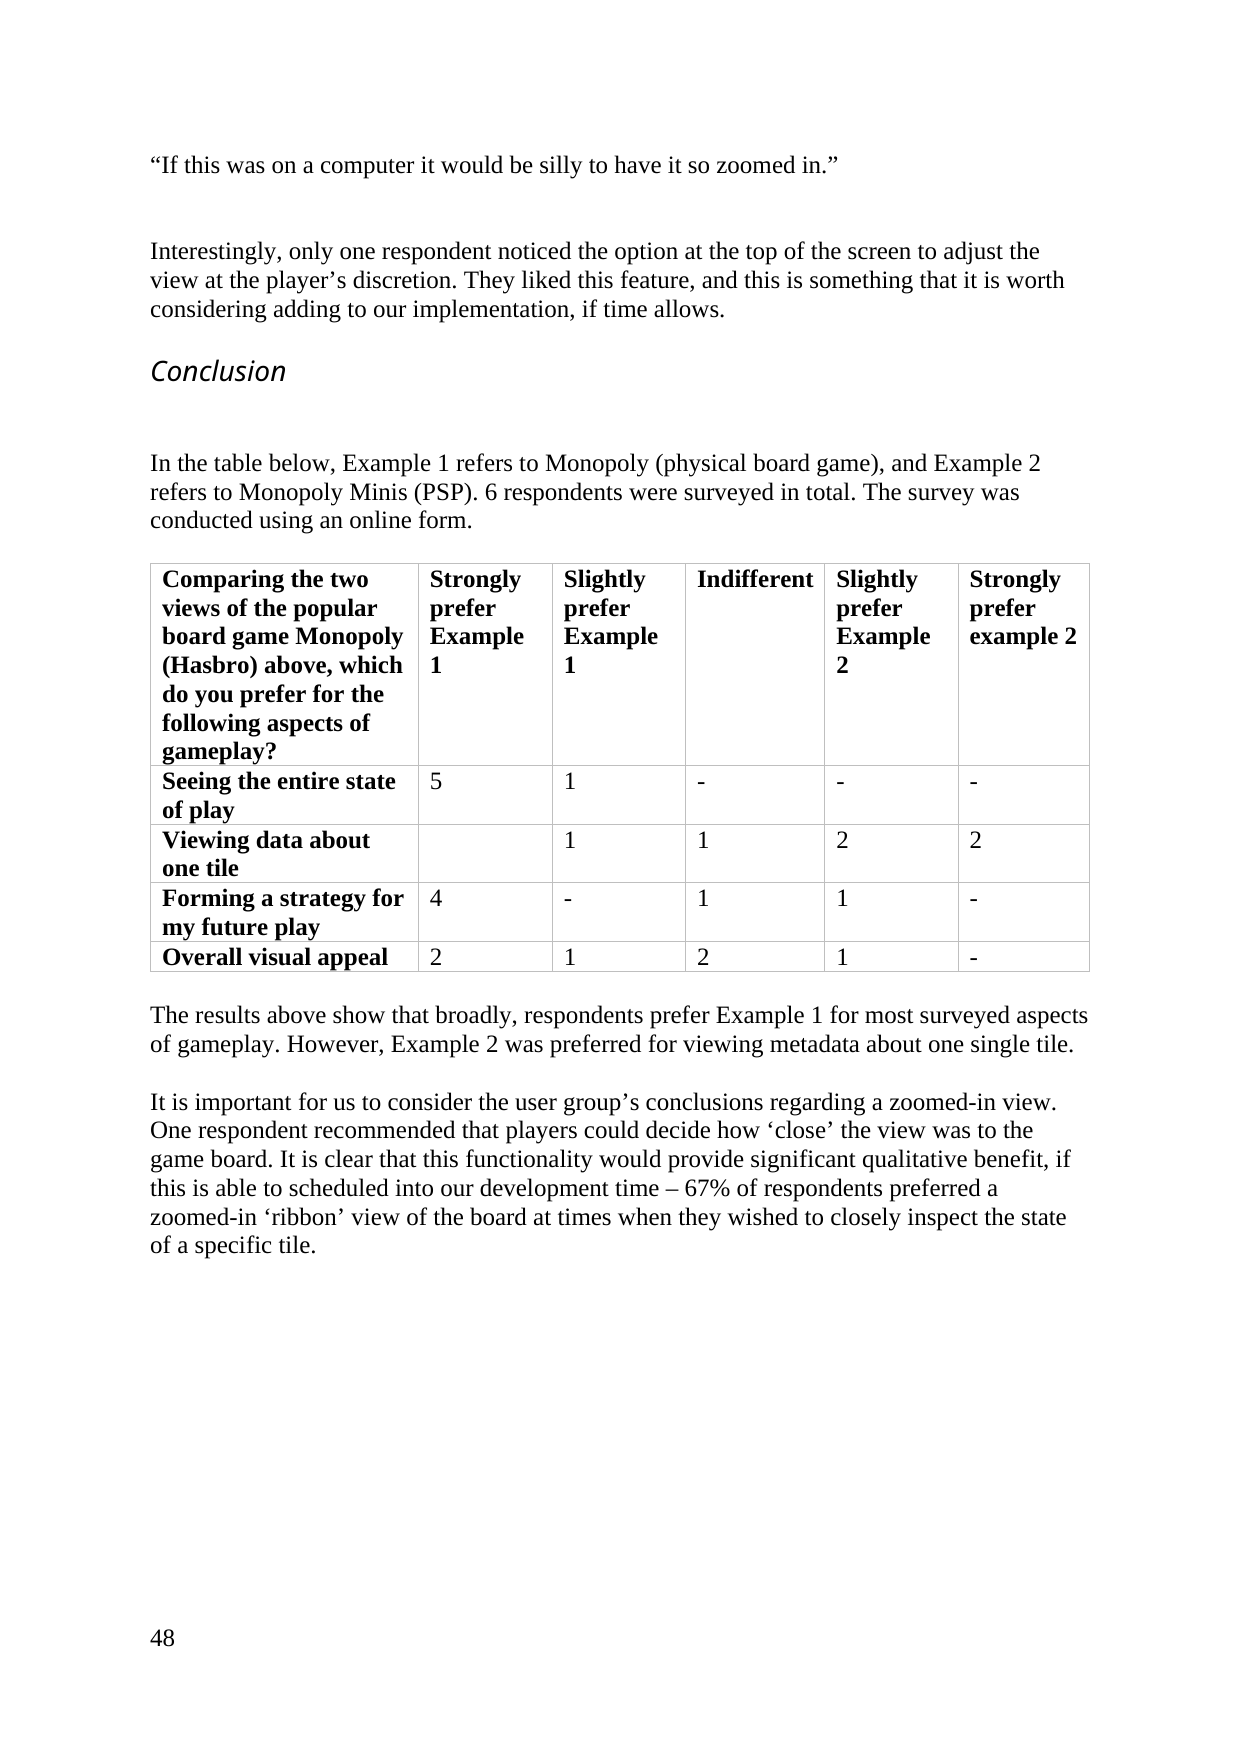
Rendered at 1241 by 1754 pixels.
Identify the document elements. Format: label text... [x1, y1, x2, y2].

table_cell - [686, 766, 824, 824]
table_cell 2 [686, 942, 824, 971]
table_header Slightly prefer Example 1 [553, 564, 685, 765]
table_cell 2 [825, 825, 958, 882]
table_cell - [959, 766, 1089, 824]
table_header Indifferent [686, 564, 824, 765]
table_cell - [959, 883, 1089, 941]
table_cell Overall visual appeal [151, 942, 418, 971]
text Interestingly, only one respondent noticed the option at the top of the screen to adjust the view at the player’s discretion. They liked this feature, and this is something that it is worth considering adding to our implementation, if time allows. [150, 236, 1090, 322]
table_cell 5 [419, 766, 552, 824]
table_cell - [825, 766, 958, 824]
table_cell 2 [419, 942, 552, 971]
table_header Comparing the two views of the popular board game Monopoly (Hasbro) above, which do you prefer for the following aspects of gameplay? [151, 564, 418, 765]
table_cell - [959, 942, 1089, 971]
table_cell 1 [553, 825, 685, 882]
table_header Slightly prefer Example 2 [825, 564, 958, 765]
table_cell 1 [686, 883, 824, 941]
text In the table below, Example 1 refers to Monopoly (physical board game), and Example 2 refers to Monopoly Minis (PSP). 6 respondents were surveyed in total. The survey was conducted using an online form. [150, 419, 1090, 563]
table_cell Forming a strategy for my future play [151, 883, 418, 941]
table_header Strongly prefer example 2 [959, 564, 1089, 765]
text The results above show that broadly, respondents prefer Example 1 for most surveyed aspects of gameplay. However, Example 2 was preferred for viewing metadata about one single tile. [150, 1000, 1090, 1058]
table_cell [419, 825, 552, 882]
subtitle Conclusion [150, 352, 1090, 390]
table_cell Viewing data about one tile [151, 825, 418, 882]
table_cell 1 [825, 942, 958, 971]
table_cell 2 [959, 825, 1089, 882]
table_cell 1 [553, 766, 685, 824]
table_cell 1 [825, 883, 958, 941]
text “If this was on a computer it would be silly to have it so zoomed in.” [150, 150, 1090, 236]
table_cell 1 [553, 942, 685, 971]
text It is important for us to consider the user group’s conclusions regarding a zoomed-in view. One respondent recommended that players could decide how ‘close’ the view was to the game board. It is clear that this functionality would provide significant qualitative benefit, if this is able to scheduled into our development time – 67% of respondents preferred a zoomed-in ‘ribbon’ view of the board at times when they wished to closely inspect the state of a specific tile. [150, 1058, 1090, 1288]
table_header Strongly prefer Example 1 [419, 564, 552, 765]
table_cell Seeing the entire state of play [151, 766, 418, 824]
table_cell - [553, 883, 685, 941]
table_cell 1 [686, 825, 824, 882]
table_cell 4 [419, 883, 552, 941]
